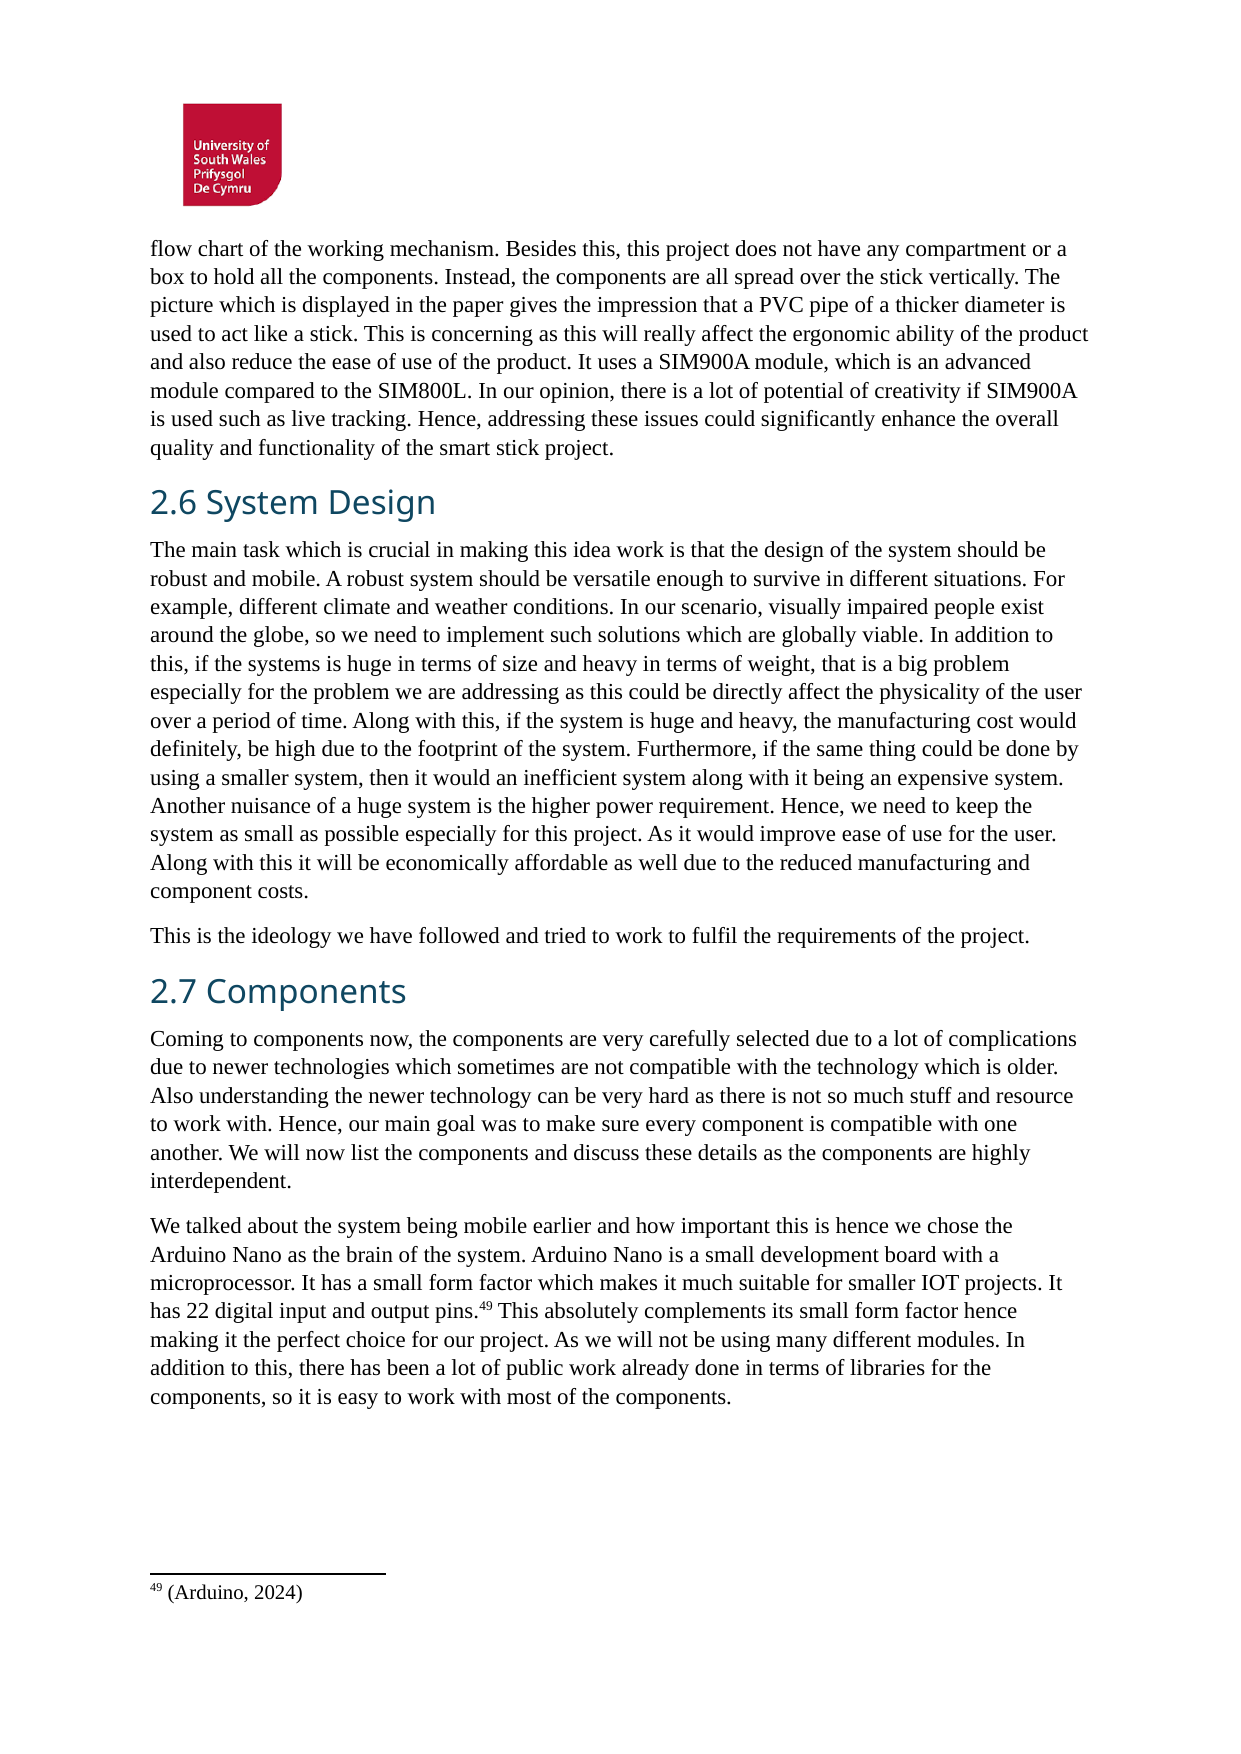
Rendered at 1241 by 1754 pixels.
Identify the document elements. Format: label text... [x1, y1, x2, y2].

text Coming to components now, the components are very carefully selected due to a lot of complications due to newer technologies which sometimes are not compatible with the technology which is older. Also understanding the newer technology can be very hard as there is not so much stuff and resource to work with. Hence, our main goal was to make sure every component is compatible with one another. We will now list the components and discuss these details as the components are highly interdependent. [150, 1025, 1090, 1193]
text The main task which is crucial in making this idea work is that the design of the system should be robust and mobile. A robust system should be versatile enough to survive in different situations. For example, different climate and weather conditions. In our scenario, visually impaired people exist around the globe, so we need to implement such solutions which are globally viable. In addition to this, if the systems is huge in terms of size and heavy in terms of weight, that is a big problem especially for the problem we are addressing as this could be directly affect the physicality of the user over a period of time. Along with this, if the system is huge and heavy, the manufacturing cost would definitely, be high due to the footprint of the system. Furthermore, if the same thing could be done by using a smaller system, then it would an inefficient system along with it being an expensive system. Another nuisance of a huge system is the higher power requirement. Hence, we need to keep the system as small as possible especially for this project. As it would improve ease of use for the user. Along with this it will be economically affordable as well due to the reduced manufacturing and component costs. [150, 536, 1090, 904]
text We talked about the system being mobile earlier and how important this is hence we chose the Arduino Nano as the brain of the system. Arduino Nano is a small development board with a microprocessor. It has a small form factor which makes it much suitable for smaller IOT projects. It has 22 digital input and output pins. This absolutely complements its small form factor hence making it the perfect choice for our project. As we will not be using many different modules. In addition to this, there has been a lot of public work already done in terms of libraries for the components, so it is easy to work with most of the components. [150, 1212, 1090, 1409]
text This is the ideology we have followed and tried to work to fulfil the requirements of the project. [150, 922, 1090, 949]
subtitle 2.6 System Design [150, 479, 1090, 524]
picture [150, 73, 311, 235]
subtitle 2.7 Components [150, 968, 1090, 1013]
